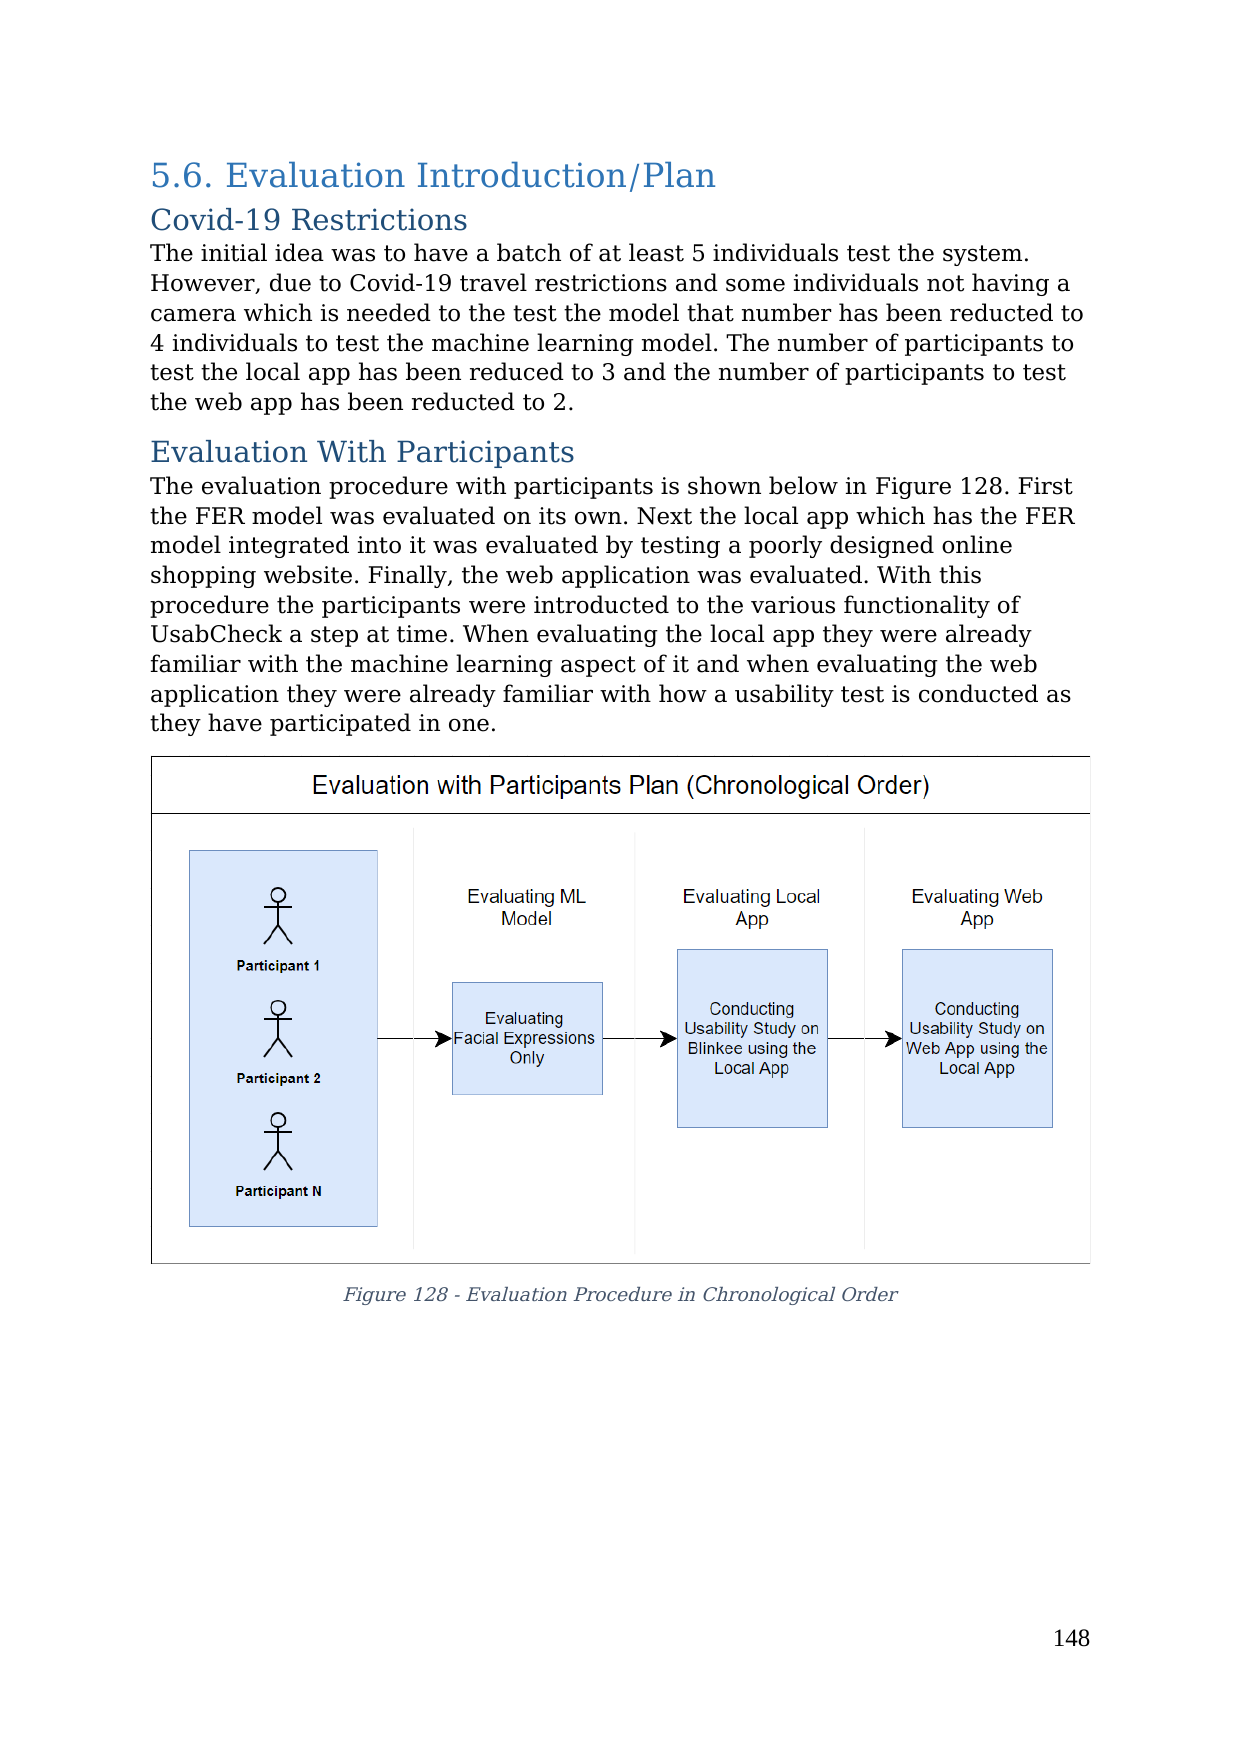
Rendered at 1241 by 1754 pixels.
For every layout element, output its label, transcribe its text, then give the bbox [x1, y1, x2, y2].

text The evaluation procedure with participants is shown below in Figure 128. First the FER model was evaluated on its own. Next the local app which has the FER model integrated into it was evaluated by testing a poorly designed online shopping website. Finally, the web application was evaluated. With this procedure the participants were introducted to the various functionality of UsabCheck a step at time. When evaluating the local app they were already familiar with the machine learning aspect of it and when evaluating the web application they were already familiar with how a usability test is conducted as they have participated in one. [150, 472, 1090, 737]
subtitle Evaluation Introduction/Plan [150, 154, 1090, 194]
text Figure 128 - Evaluation Procedure in Chronological Order [150, 1282, 1090, 1305]
text The initial idea was to have a batch of at least 5 individuals test the system. However, due to Covid-19 travel restrictions and some individuals not having a camera which is needed to the test the model that number has been reducted to 4 individuals to test the machine learning model. The number of participants to test the local app has been reduced to 3 and the number of participants to test the web app has been reducted to 2. [150, 239, 1090, 415]
picture [150, 755, 1091, 1264]
subtitle Evaluation With Participants [150, 434, 1090, 469]
subtitle Covid-19 Restrictions [150, 201, 1090, 236]
